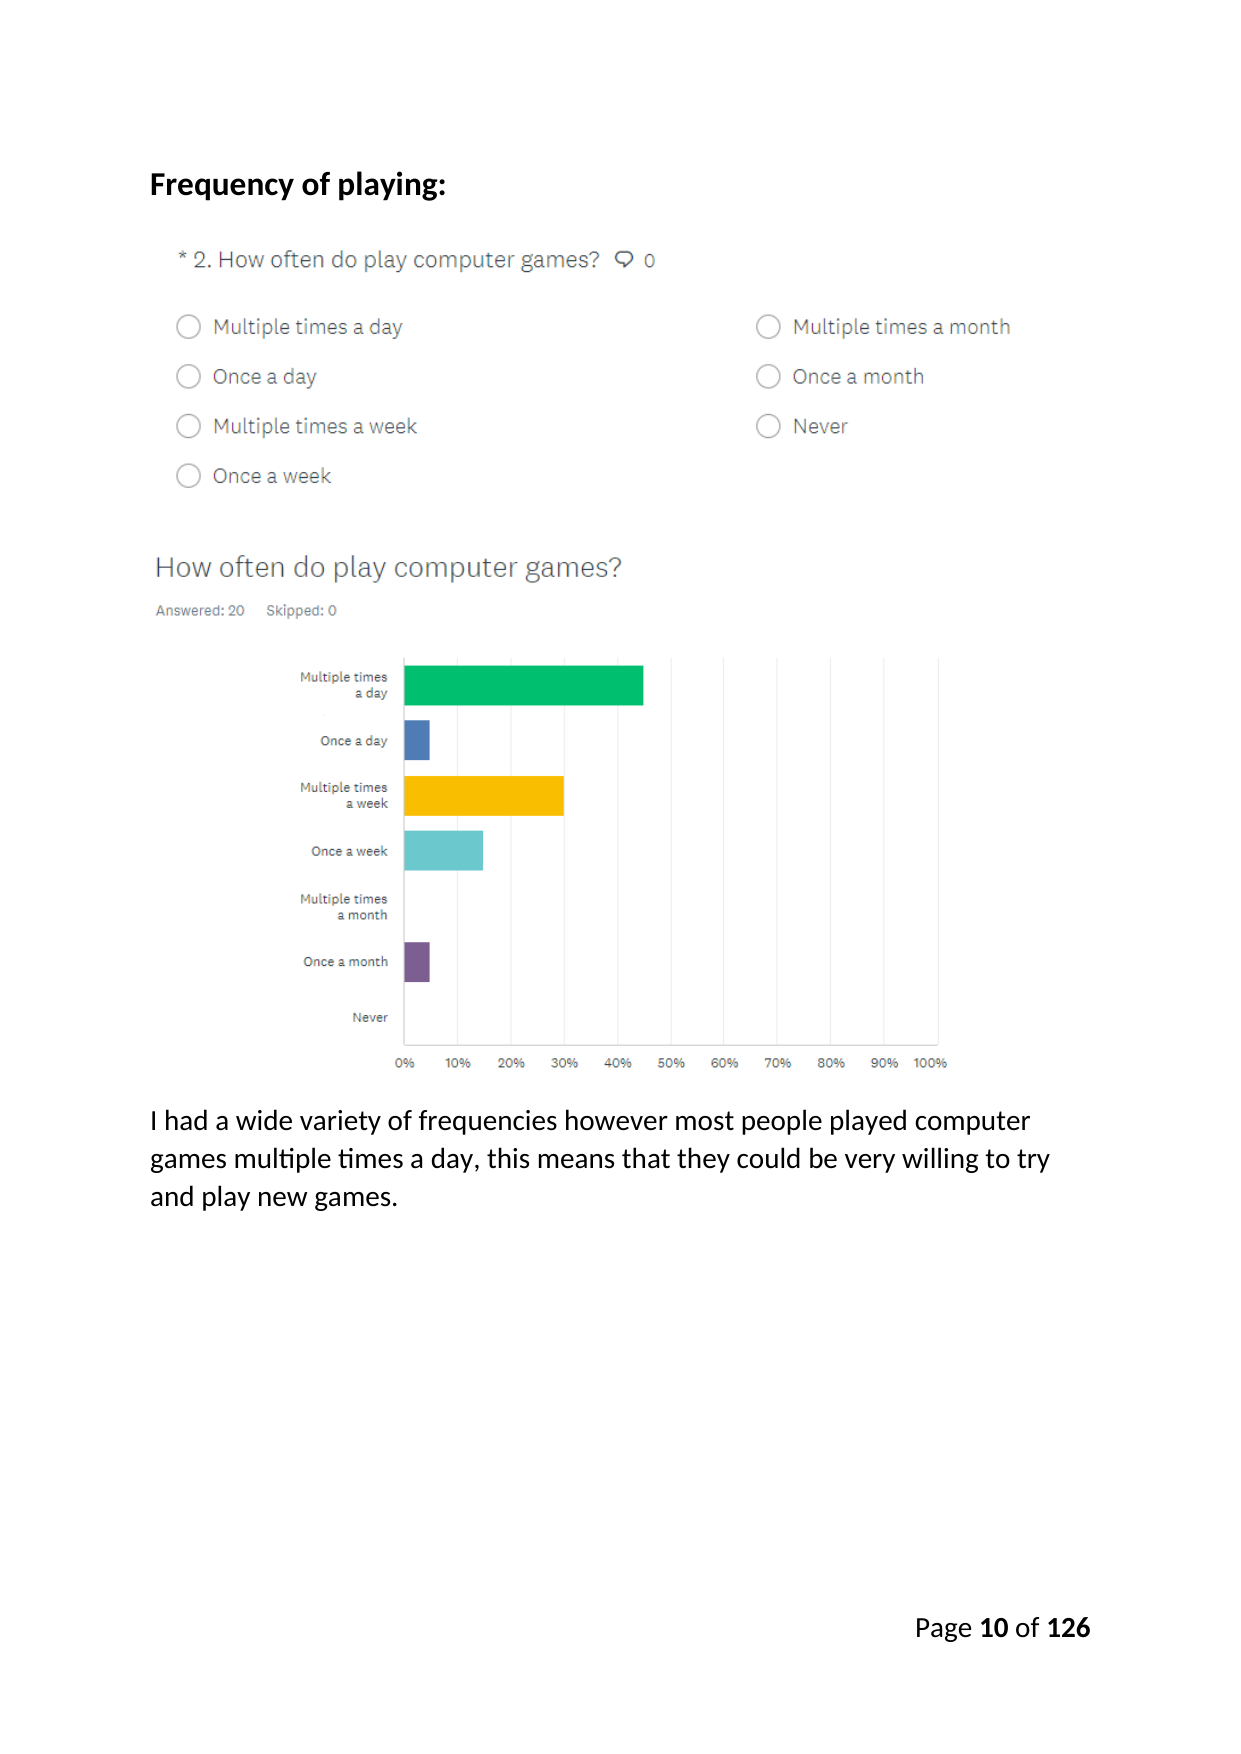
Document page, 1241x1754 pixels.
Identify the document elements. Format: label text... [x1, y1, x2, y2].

subtitle Frequency of playing: [150, 162, 1090, 203]
picture [150, 553, 972, 1080]
picture [150, 225, 1062, 517]
